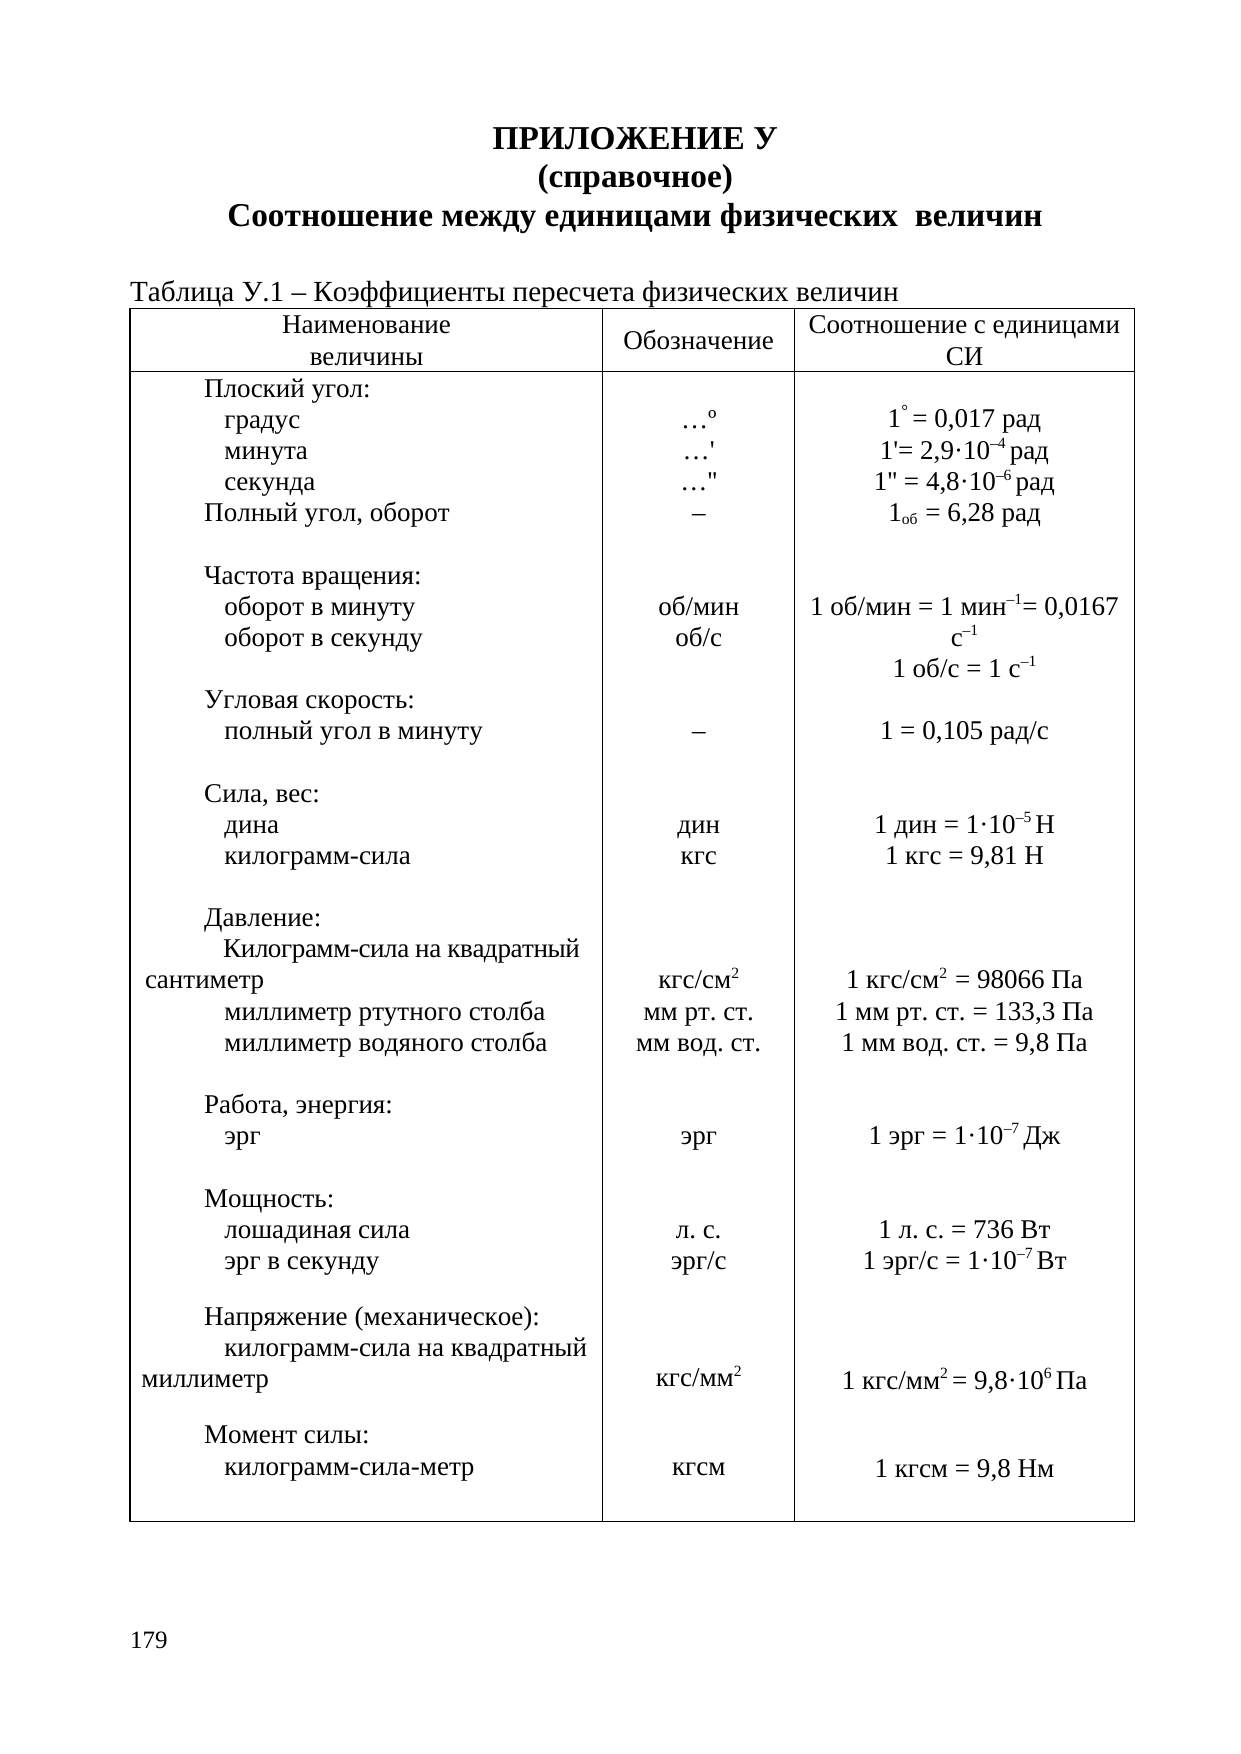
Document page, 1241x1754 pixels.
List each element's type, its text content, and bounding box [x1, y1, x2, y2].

text Таблица У.1 – Коэффициенты пересчета физических величин [130, 274, 1134, 307]
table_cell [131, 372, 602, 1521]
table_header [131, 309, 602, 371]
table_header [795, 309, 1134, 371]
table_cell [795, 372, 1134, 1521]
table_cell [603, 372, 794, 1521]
subtitle Приложение У (справочное) Соотношение между единицами физических величин [130, 118, 1140, 233]
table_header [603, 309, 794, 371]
